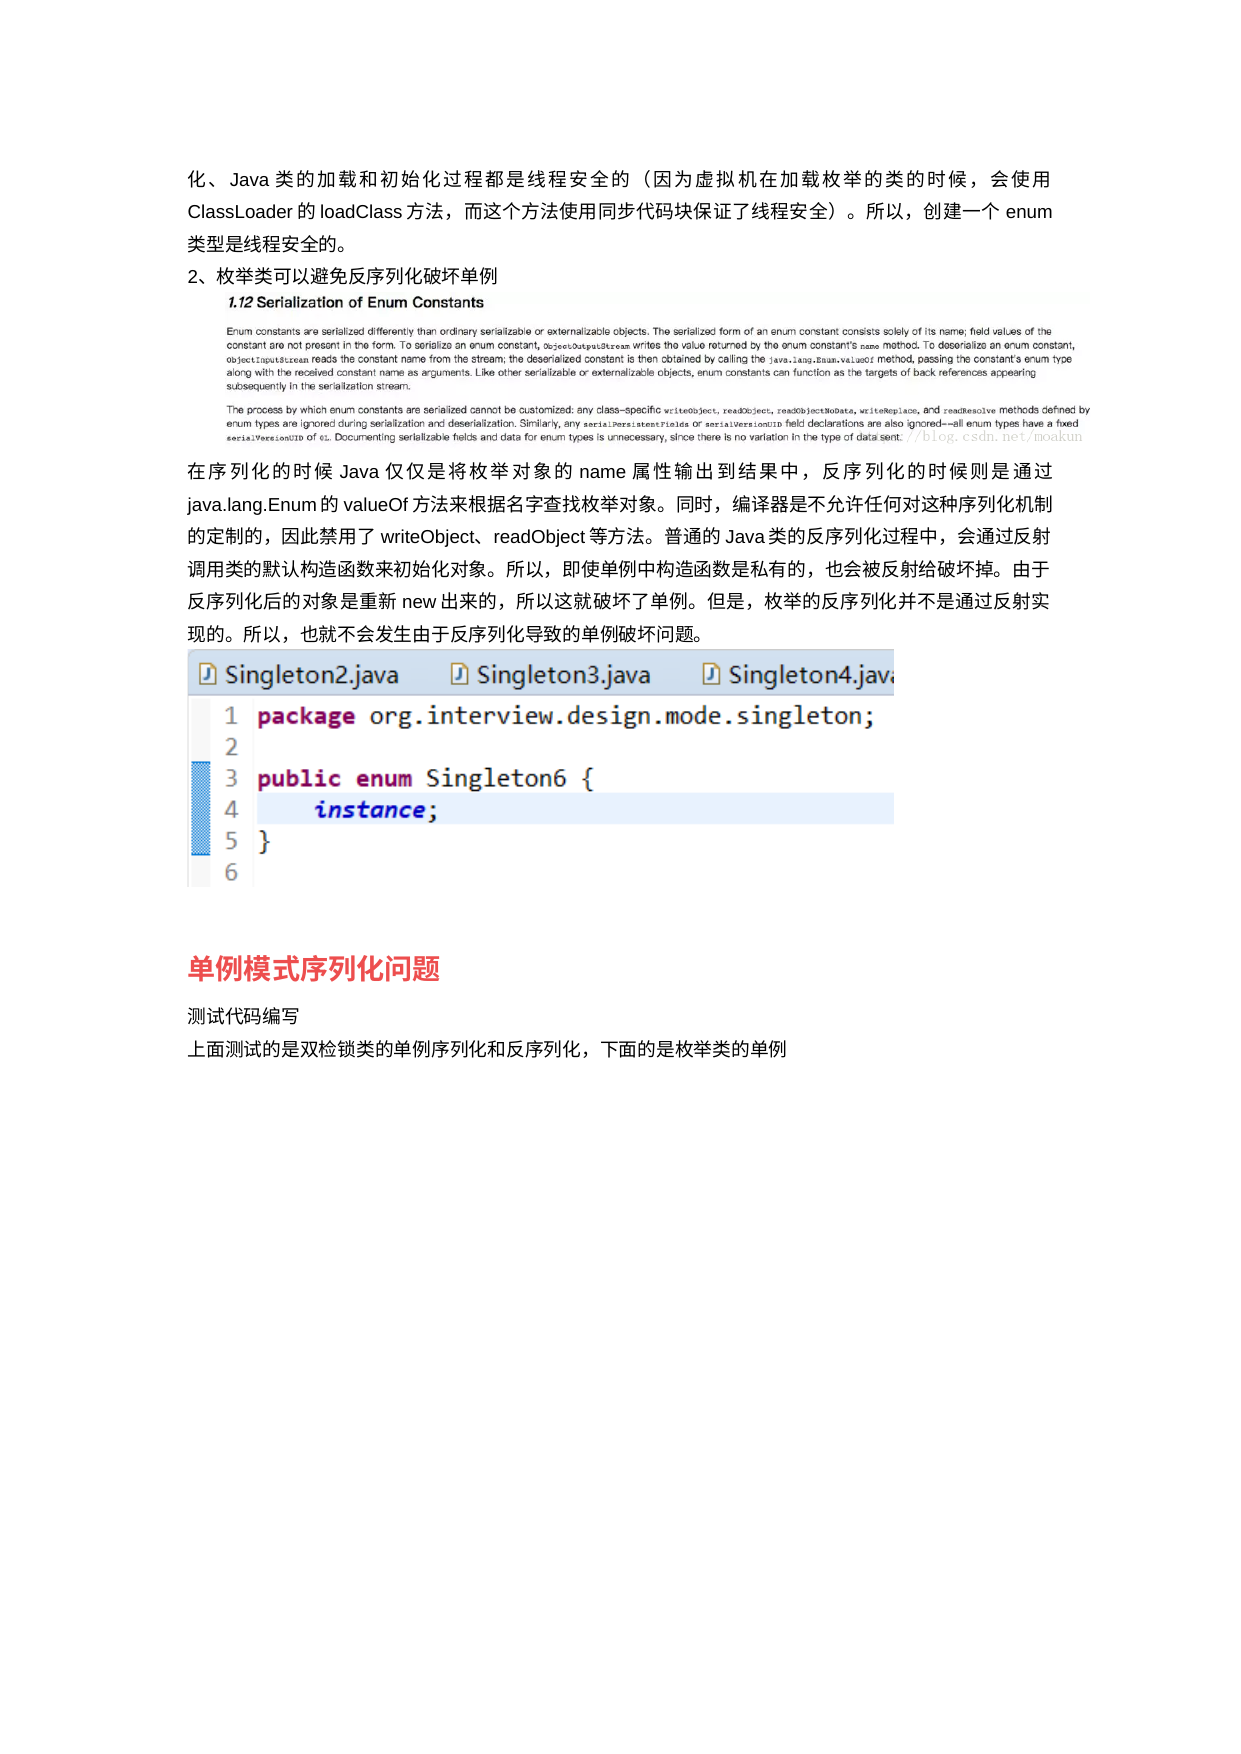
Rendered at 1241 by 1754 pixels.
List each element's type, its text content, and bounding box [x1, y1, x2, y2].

text 2、枚举类可以避免反序列化破坏单例 [187, 259, 1053, 292]
subtitle 单例模式序列化问题 [187, 934, 1053, 999]
text 上面测试的是双检锁类的单例序列化和反序列化，下面的是枚举类的单例 [187, 1032, 1053, 1064]
picture [187, 649, 894, 887]
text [187, 162, 1053, 259]
picture [225, 292, 1091, 452]
text 在序列化的时候Java仅仅是将枚举对象的name属性输出到结果中，反序列化的时候则是通过java.lang.Enum的valueOf方法来根据名字查找枚举对象。同时，编译器是不允许任何对这种序列化机制的定制的，因此禁用了writeObject、readObject等方法。普通的Java类的反序列化过程中，会通过反射调用类的默认构造函数来初始化对象。所以，即使单例中构造函数是私有的，也会被反射给破坏掉。由于反序列化后的对象是重新new出来的，所以这就破坏了单例。但是，枚举的反序列化并不是通过反射实现的。所以，也就不会发生由于反序列化导致的单例破坏问题。 [187, 454, 1053, 649]
text 测试代码编写 [187, 999, 1053, 1032]
